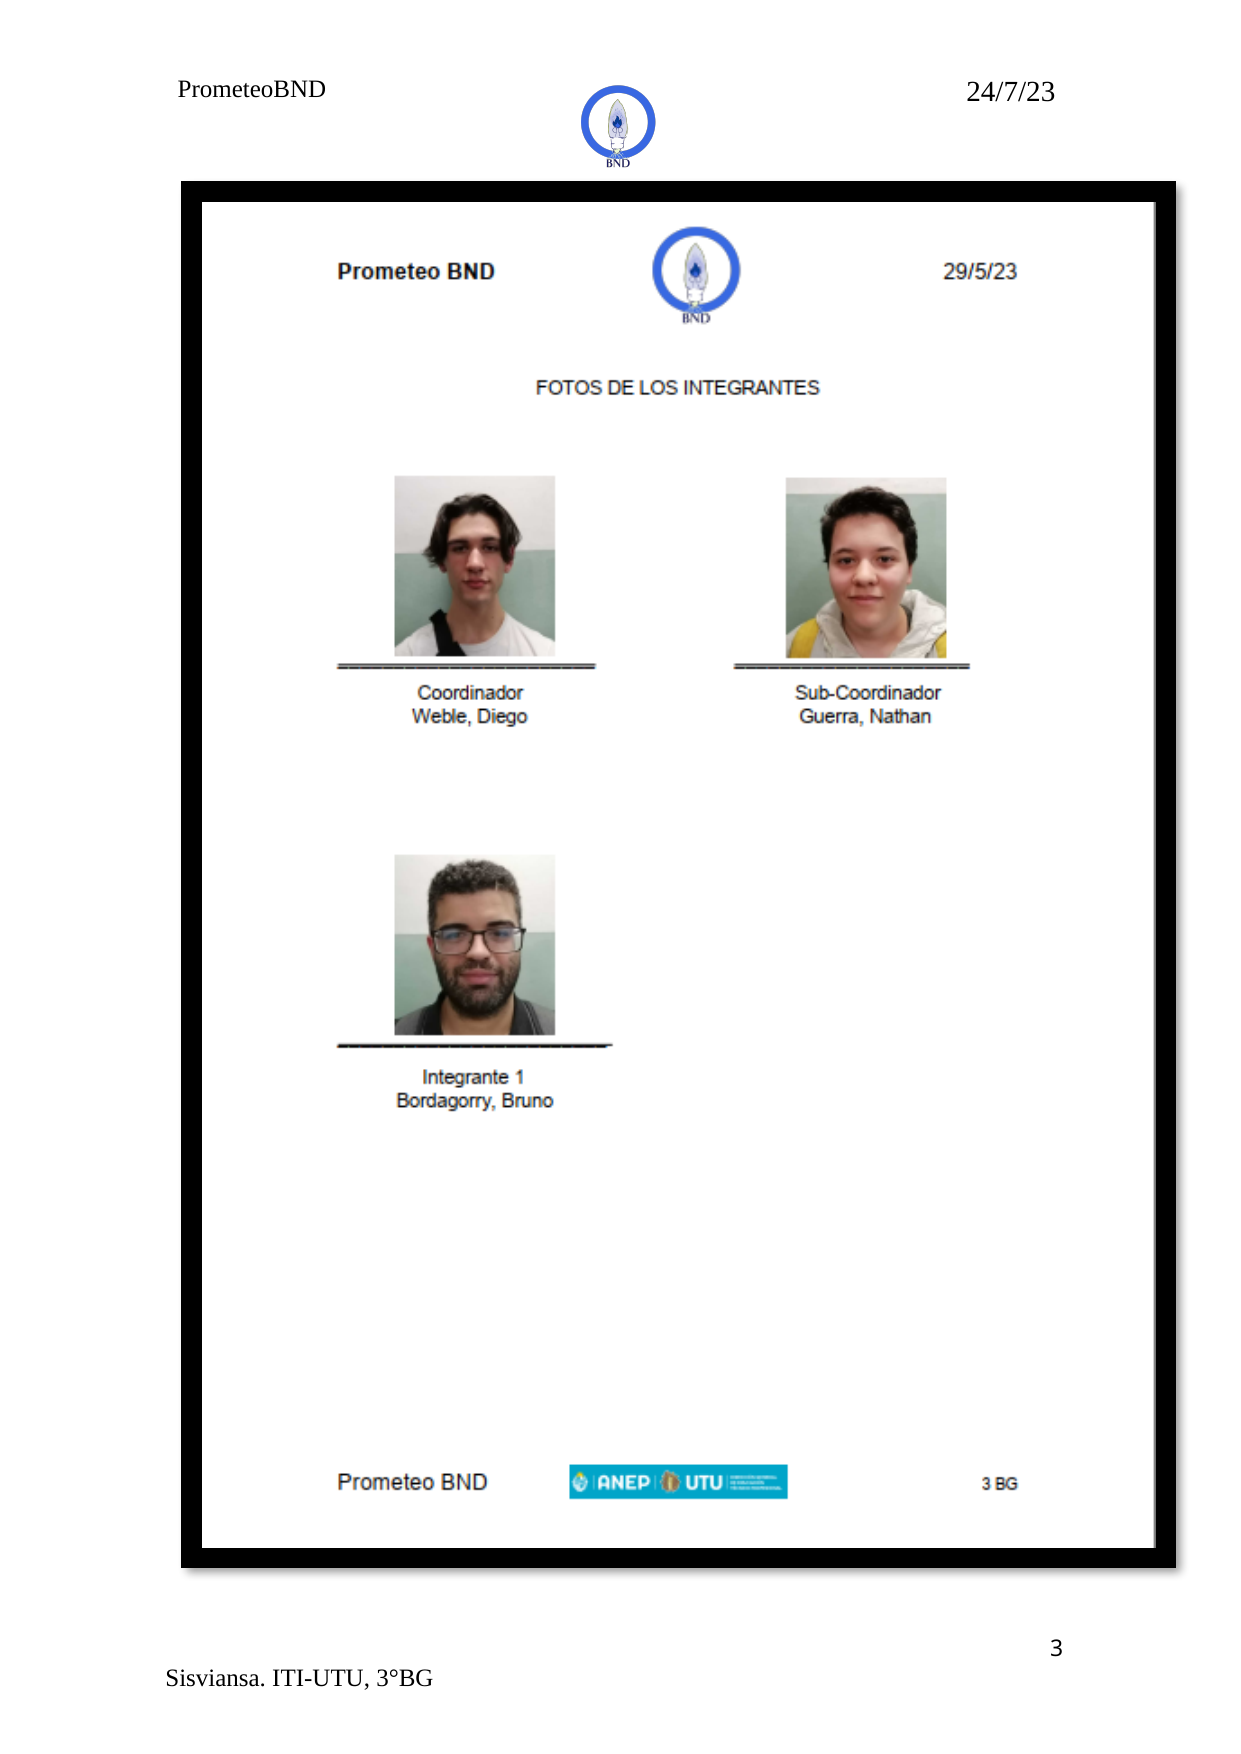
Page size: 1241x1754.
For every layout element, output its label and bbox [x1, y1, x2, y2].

picture [202, 202, 1156, 1548]
picture [571, 76, 665, 174]
